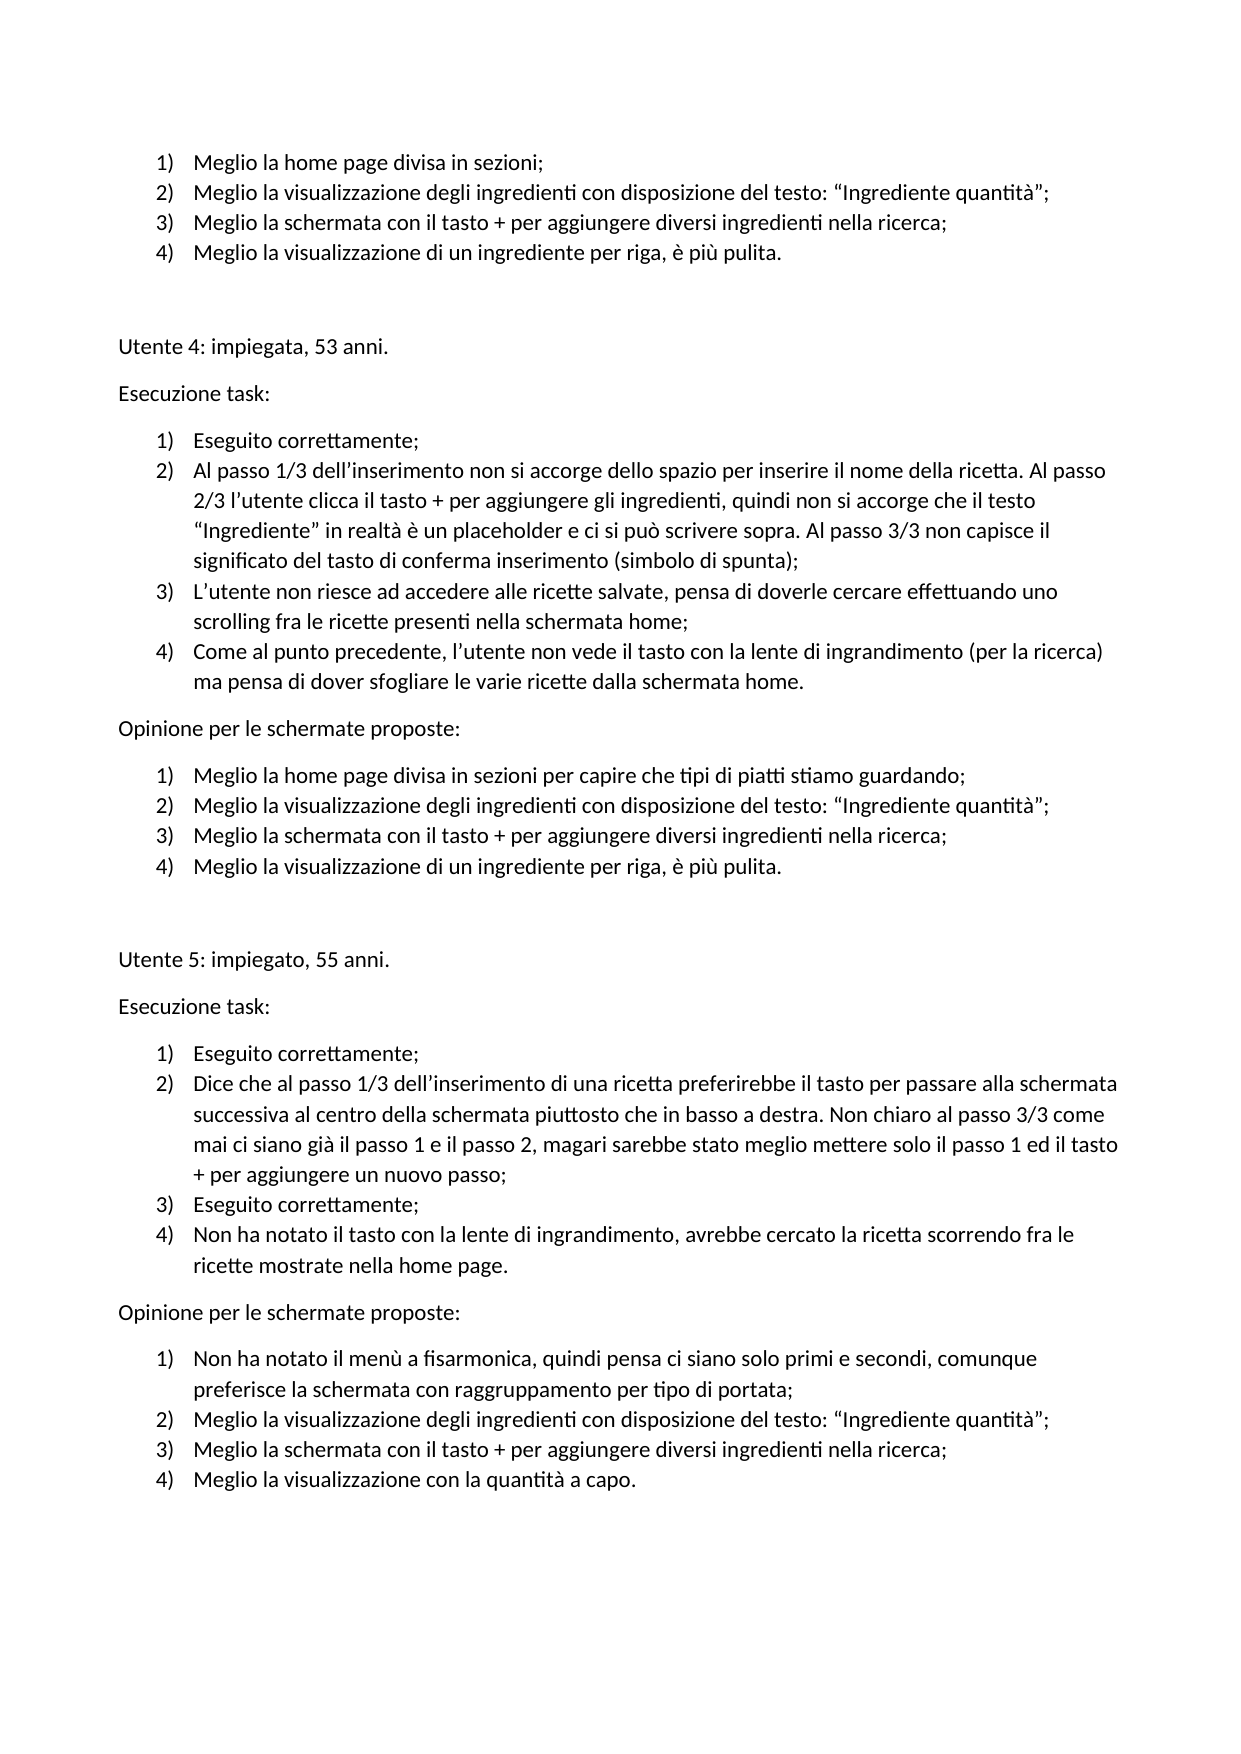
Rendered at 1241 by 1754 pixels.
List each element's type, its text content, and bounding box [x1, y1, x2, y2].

text Esecuzione task: [118, 992, 1122, 1020]
list Meglio la home page divisa in sezioni; [156, 148, 1122, 176]
list Meglio la visualizzazione con la quantità a capo. [156, 1465, 1122, 1493]
list Non ha notato il menù a fisarmonica, quindi pensa ci siano solo primi e secondi, comunque preferisce la schermata con raggruppamento per tipo di portata; [156, 1344, 1122, 1403]
list Eseguito correttamente; [156, 426, 1122, 454]
list Meglio la schermata con il tasto + per aggiungere diversi ingredienti nella ricerca; [156, 822, 1122, 849]
list Eseguito correttamente; [156, 1039, 1122, 1067]
list Meglio la visualizzazione degli ingredienti con disposizione del testo: “Ingrediente quantità”; [156, 791, 1122, 819]
list Eseguito correttamente; [156, 1190, 1122, 1218]
list Non ha notato il tasto con la lente di ingrandimento, avrebbe cercato la ricetta scorrendo fra le ricette mostrate nella home page. [156, 1221, 1122, 1279]
list Meglio la visualizzazione di un ingrediente per riga, è più pulita. [156, 238, 1122, 266]
list Meglio la visualizzazione degli ingredienti con disposizione del testo: “Ingrediente quantità”; [156, 178, 1122, 206]
list Meglio la schermata con il tasto + per aggiungere diversi ingredienti nella ricerca; [156, 208, 1122, 236]
list Al passo 1/3 dell’inserimento non si accorge dello spazio per inserire il nome della ricetta. Al passo 2/3 l’utente clicca il tasto + per aggiungere gli ingredienti, quindi non si accorge che il testo “Ingrediente” in realtà è un placeholder e ci si può scrivere sopra. Al passo 3/3 non capisce il significato del tasto di conferma inserimento (simbolo di spunta); [156, 456, 1122, 574]
list Meglio la schermata con il tasto + per aggiungere diversi ingredienti nella ricerca; [156, 1435, 1122, 1463]
list Come al punto precedente, l’utente non vede il tasto con la lente di ingrandimento (per la ricerca) ma pensa di dover sfogliare le varie ricette dalla schermata home. [156, 637, 1122, 695]
list Meglio la home page divisa in sezioni per capire che tipi di piatti stiamo guardando; [156, 761, 1122, 789]
list Meglio la visualizzazione degli ingredienti con disposizione del testo: “Ingrediente quantità”; [156, 1405, 1122, 1433]
list Dice che al passo 1/3 dell’inserimento di una ricetta preferirebbe il tasto per passare alla schermata successiva al centro della schermata piuttosto che in basso a destra. Non chiaro al passo 3/3 come mai ci siano già il passo 1 e il passo 2, magari sarebbe stato meglio mettere solo il passo 1 ed il tasto + per aggiungere un nuovo passo; [156, 1069, 1122, 1188]
list L’utente non riesce ad accedere alle ricette salvate, pensa di doverle cercare effettuando uno scrolling fra le ricette presenti nella schermata home; [156, 577, 1122, 635]
text Opinione per le schermate proposte: [118, 714, 1122, 742]
text Utente 5: impiegato, 55 anni. [118, 946, 1122, 973]
text Esecuzione task: [118, 379, 1122, 407]
text Opinione per le schermate proposte: [118, 1298, 1122, 1326]
text Utente 4: impiegata, 53 anni. [118, 332, 1122, 360]
list Meglio la visualizzazione di un ingrediente per riga, è più pulita. [156, 852, 1122, 880]
